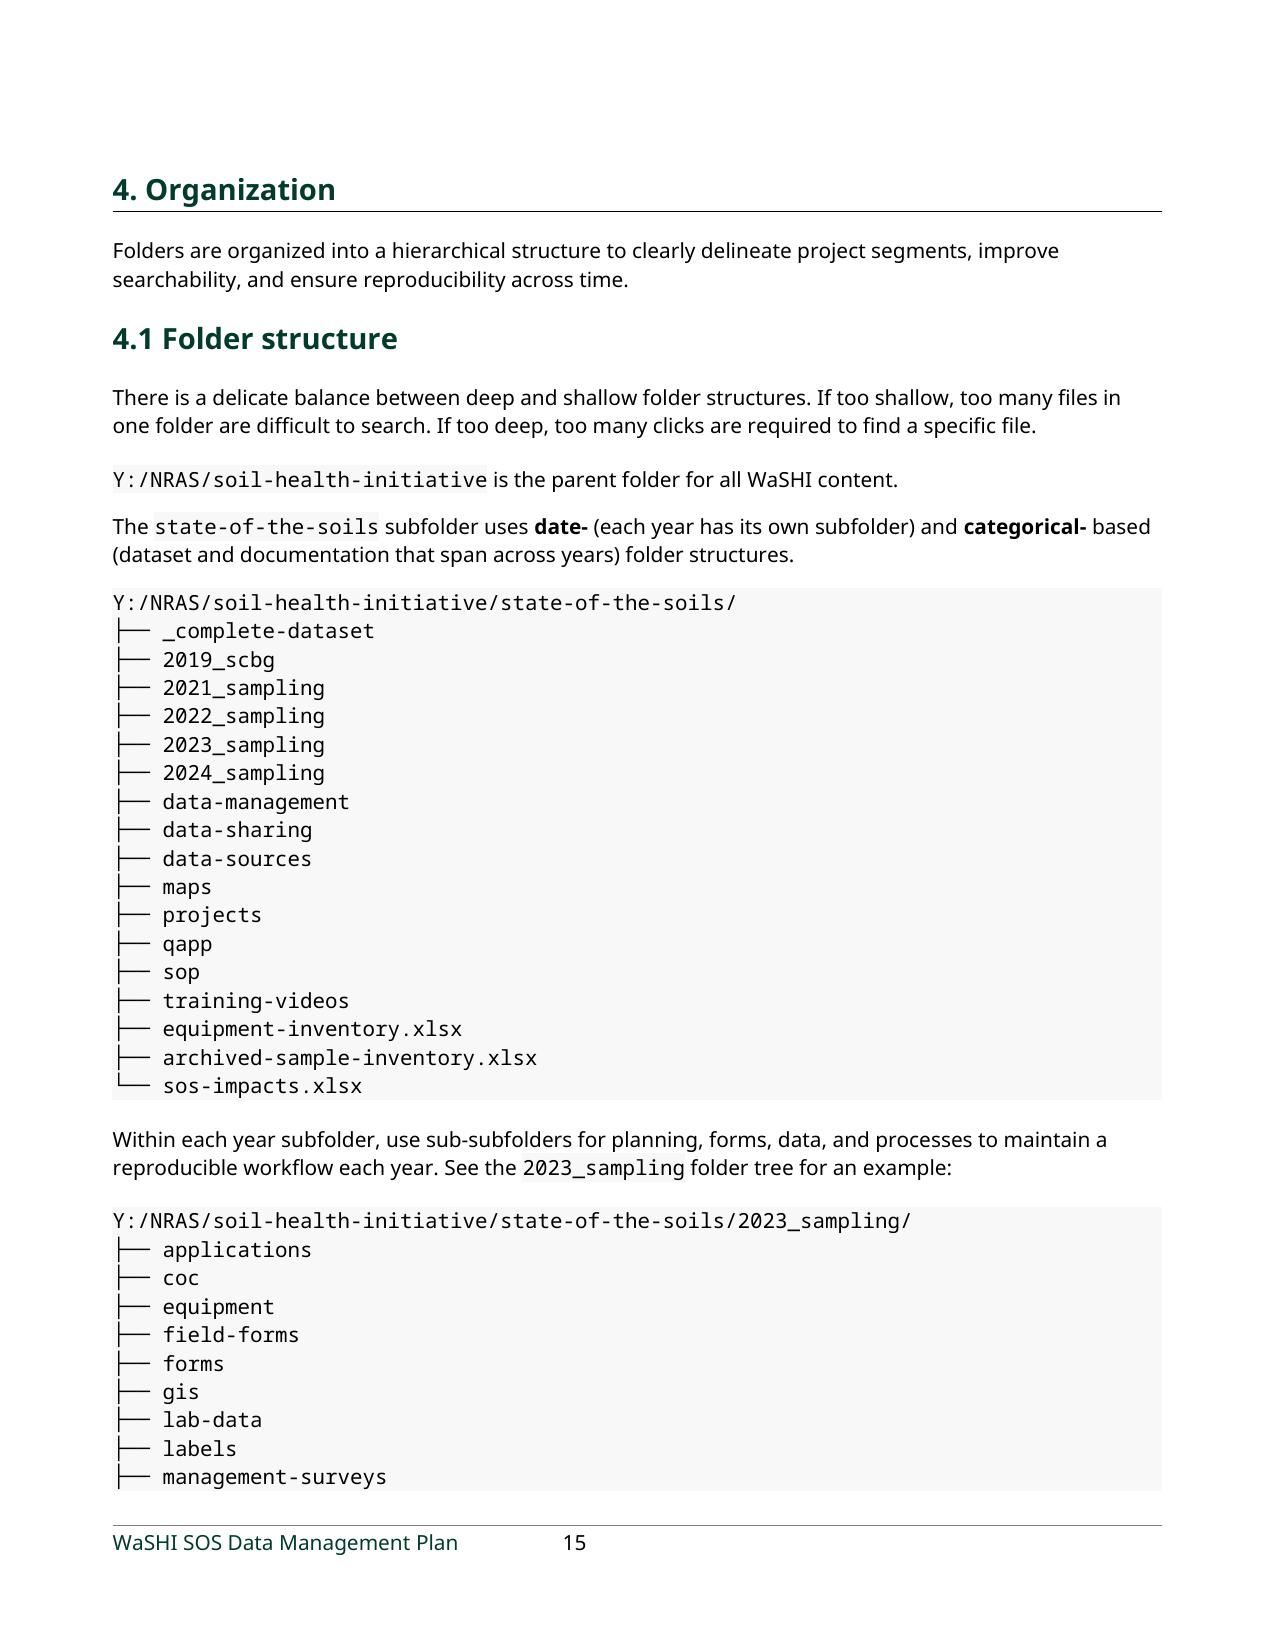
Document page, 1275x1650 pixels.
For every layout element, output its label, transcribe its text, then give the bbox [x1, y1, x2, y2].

subtitle 4.1 Folder structure [112, 318, 1162, 358]
text Folders are organized into a hierarchical structure to clearly delineate project segments, improve searchability, and ensure reproducibility across time. [112, 237, 1162, 293]
text Within each year subfolder, use sub-subfolders for planning, forms, data, and processes to maintain a reproducible workflow each year. See the 2023_sampling folder tree for an example: [112, 1125, 1162, 1182]
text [112, 1207, 1162, 1491]
text There is a delicate balance between deep and shallow folder structures. If too shallow, too many files in one folder are difficult to search. If too deep, too many clicks are required to find a specific file. [112, 383, 1162, 440]
text Y:/NRAS/soil-health-initiative is the parent folder for all WaSHI content. [487, 465, 1162, 493]
subtitle 4. Organization [112, 169, 1162, 212]
text Y:/NRAS/soil-health-initiative/state-of-the-soils/ ├── _complete-dataset ├── 2019_scbg ├── 2021_sampling ├── 2022_sampling ├── 2023_sampling ├── 2024_sampling ├── data-management ├── data-sharing ├── data-sources ├── maps ├── projects ├── qapp ├── sop ├── training-videos ├── equipment-inventory.xlsx ├── archived-sample-inventory.xlsx └── sos-impacts.xlsx [112, 588, 1162, 1100]
text The state-of-the-soils subfolder uses date- (each year has its own subfolder) and categorical- based (dataset and documentation that span across years) folder structures. [112, 512, 1162, 569]
